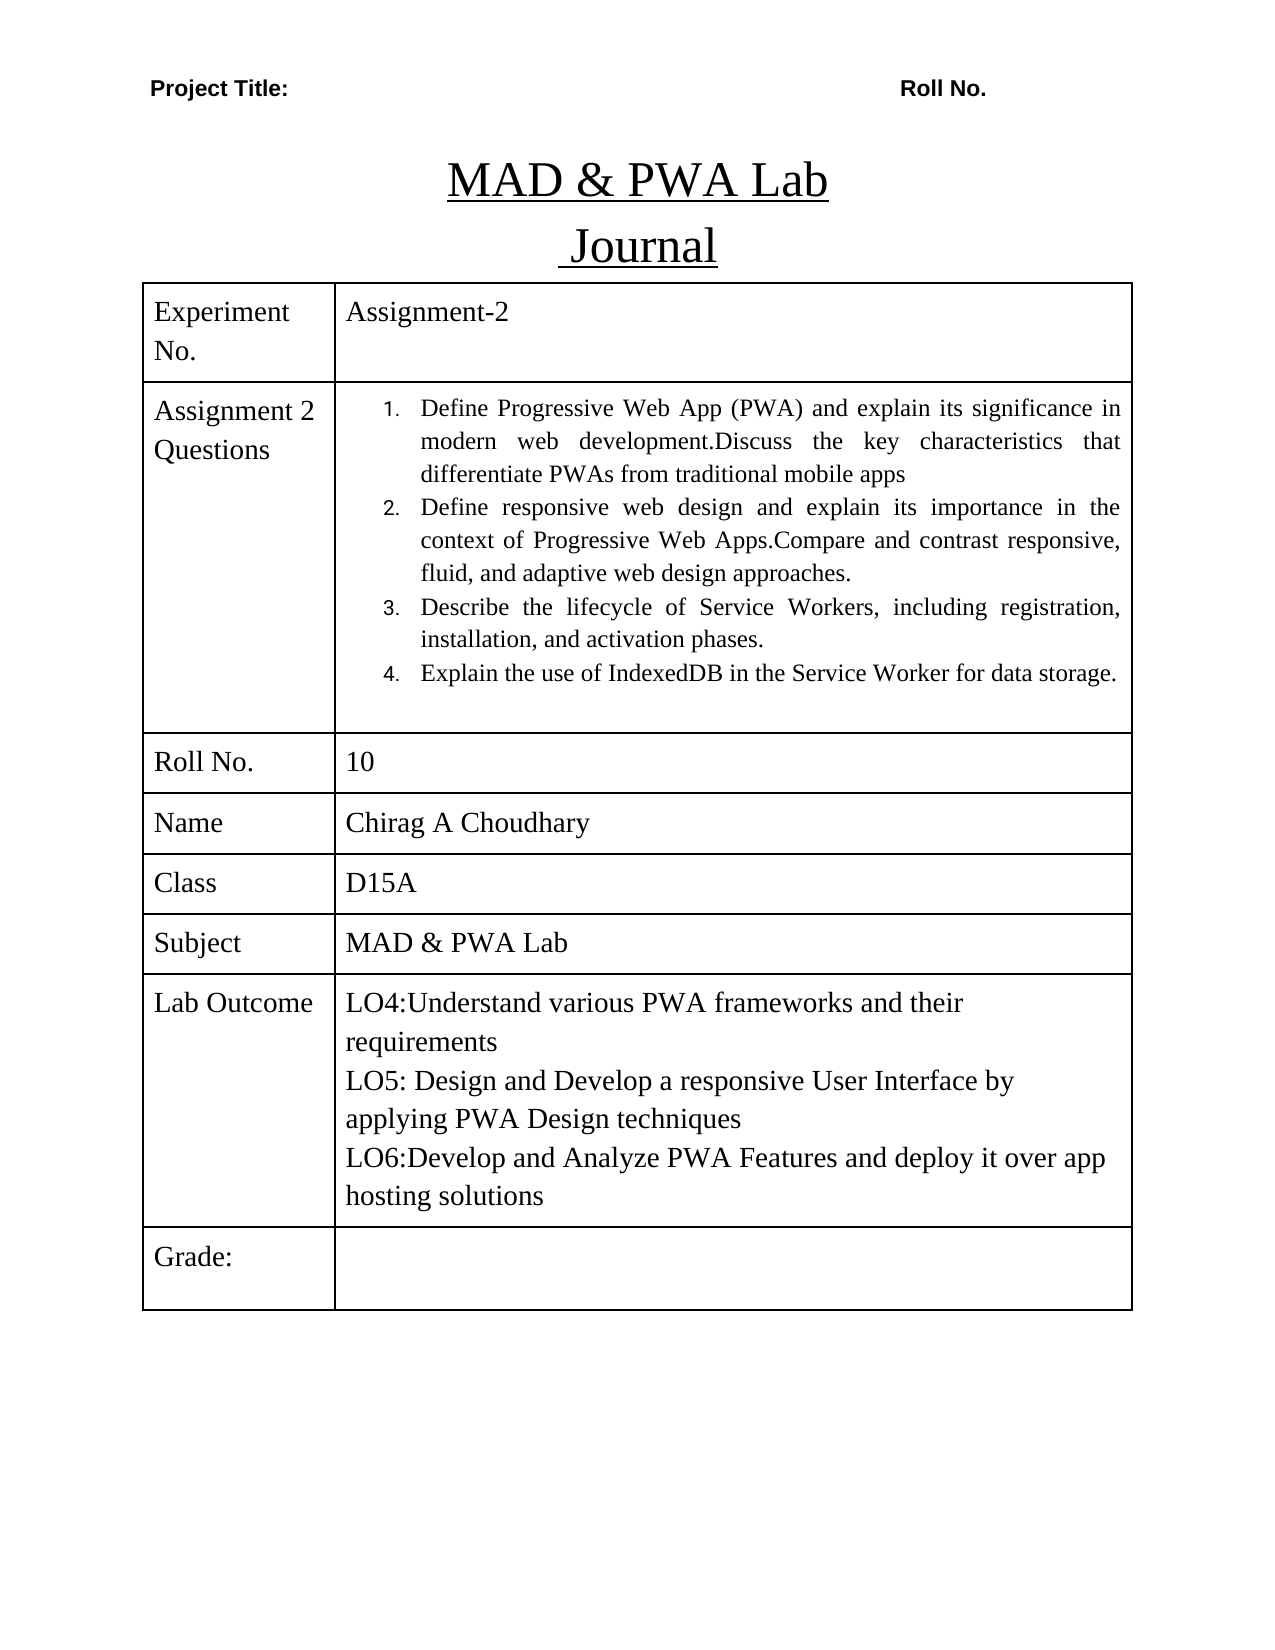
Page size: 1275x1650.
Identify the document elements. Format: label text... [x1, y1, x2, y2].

table_header Experiment No. [144, 284, 334, 381]
table_cell Subject [144, 915, 334, 973]
table_header Assignment-2 [336, 284, 1131, 381]
table_cell Class [144, 855, 334, 913]
table_cell Roll No. [144, 734, 334, 792]
table_cell Grade: [144, 1228, 334, 1308]
table_cell Define Progressive Web App (PWA) and explain its significance in modern web development.Discuss the key characteristics that differentiate PWAs from traditional mobile apps Define responsive web design and explain its importance in the context of Progressive Web Apps.Compare and contrast responsive, fluid, and adaptive web design approaches. Describe the lifecycle of Service Workers, including registration, installation, and activation phases. Explain the use of IndexedDB in the Service Worker for data storage. [336, 383, 1131, 732]
table_cell Assignment 2 Questions [144, 383, 334, 732]
table_cell 10 [336, 734, 1131, 792]
table_cell Chirag A Choudhary [336, 794, 1131, 852]
text MAD & PWA Lab [150, 150, 1125, 207]
table_cell Name [144, 794, 334, 852]
table_cell [336, 1228, 1131, 1308]
table_cell D15A [336, 855, 1131, 913]
table_cell LO4:Understand various PWA frameworks and their requirements LO5: Design and Develop a responsive User Interface by applying PWA Design techniques LO6:Develop and Analyze PWA Features and deploy it over app hosting solutions [336, 975, 1131, 1226]
table_cell MAD & PWA Lab [336, 915, 1131, 973]
table_cell Lab Outcome [144, 975, 334, 1226]
text Journal [150, 216, 1125, 273]
